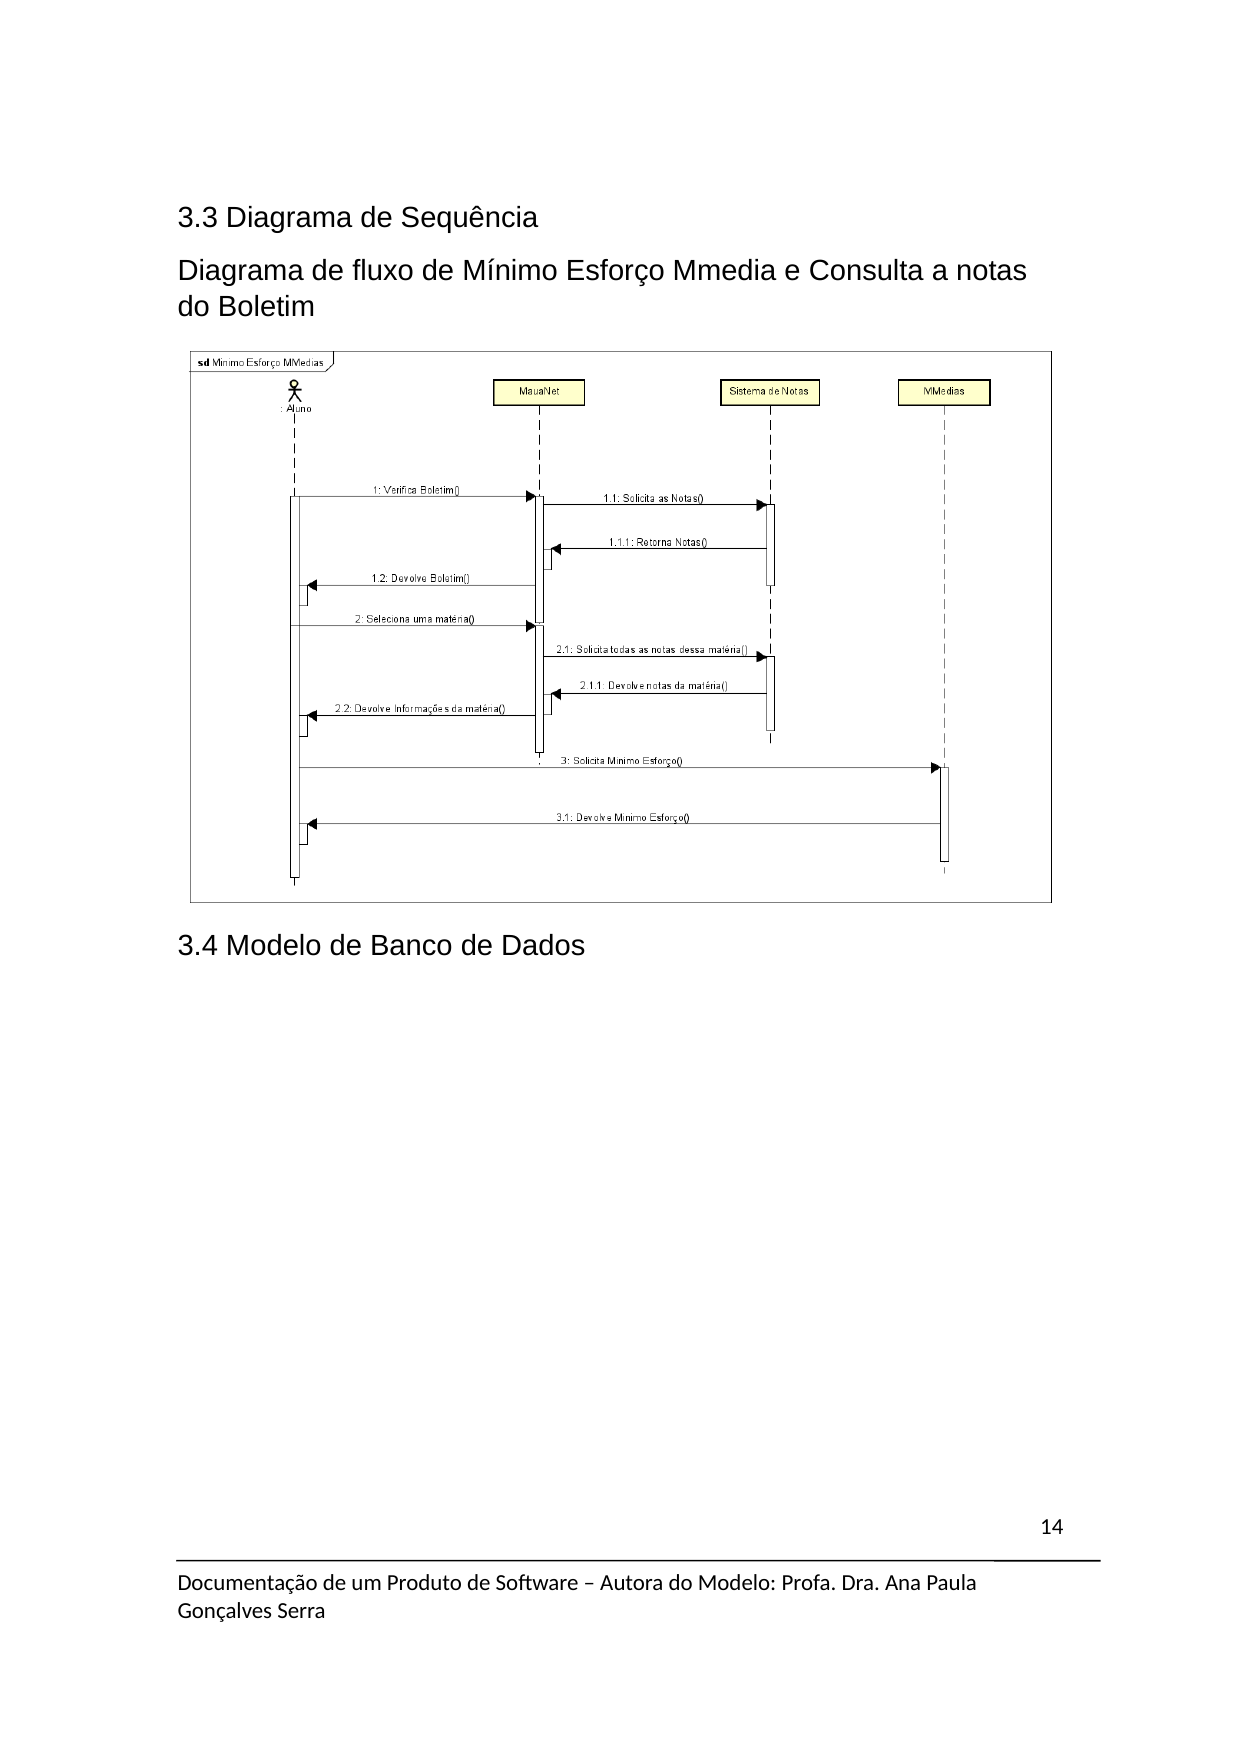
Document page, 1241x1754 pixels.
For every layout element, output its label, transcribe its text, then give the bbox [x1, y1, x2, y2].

text 3.4 Modelo de Banco de Dados [177, 928, 1063, 961]
picture [177, 342, 1063, 909]
text 3.3 Diagrama de Sequência [177, 200, 1063, 234]
text Diagrama de fluxo de Mínimo Esforço Mmedia e Consulta a notas do Boletim [177, 253, 1063, 323]
